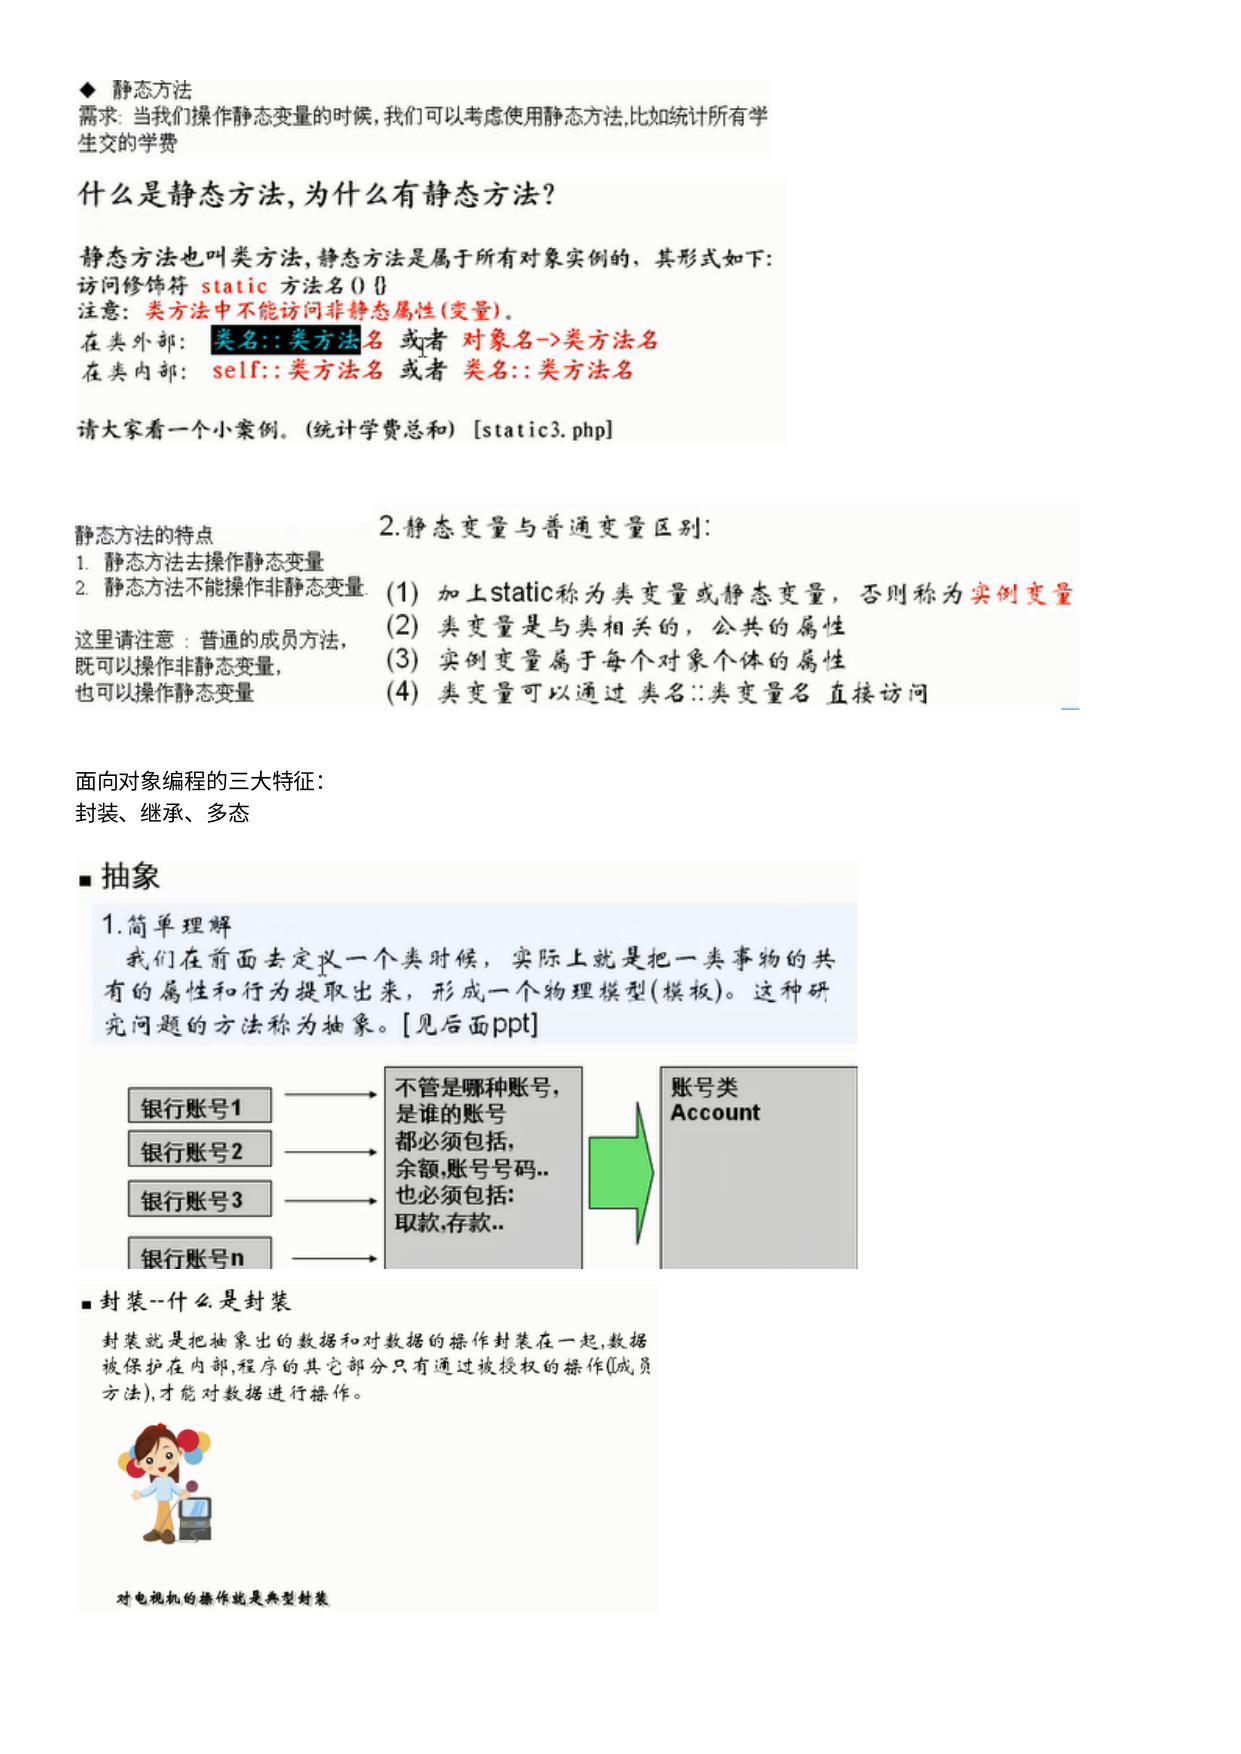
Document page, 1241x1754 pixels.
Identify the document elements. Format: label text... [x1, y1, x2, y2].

picture [75, 503, 1080, 710]
picture [75, 178, 788, 444]
text 封装、继承、多态 [75, 796, 1165, 828]
text 面向对象编程的三大特征： [75, 763, 1165, 796]
picture [75, 860, 858, 1269]
picture [75, 1283, 660, 1613]
picture [75, 80, 772, 158]
